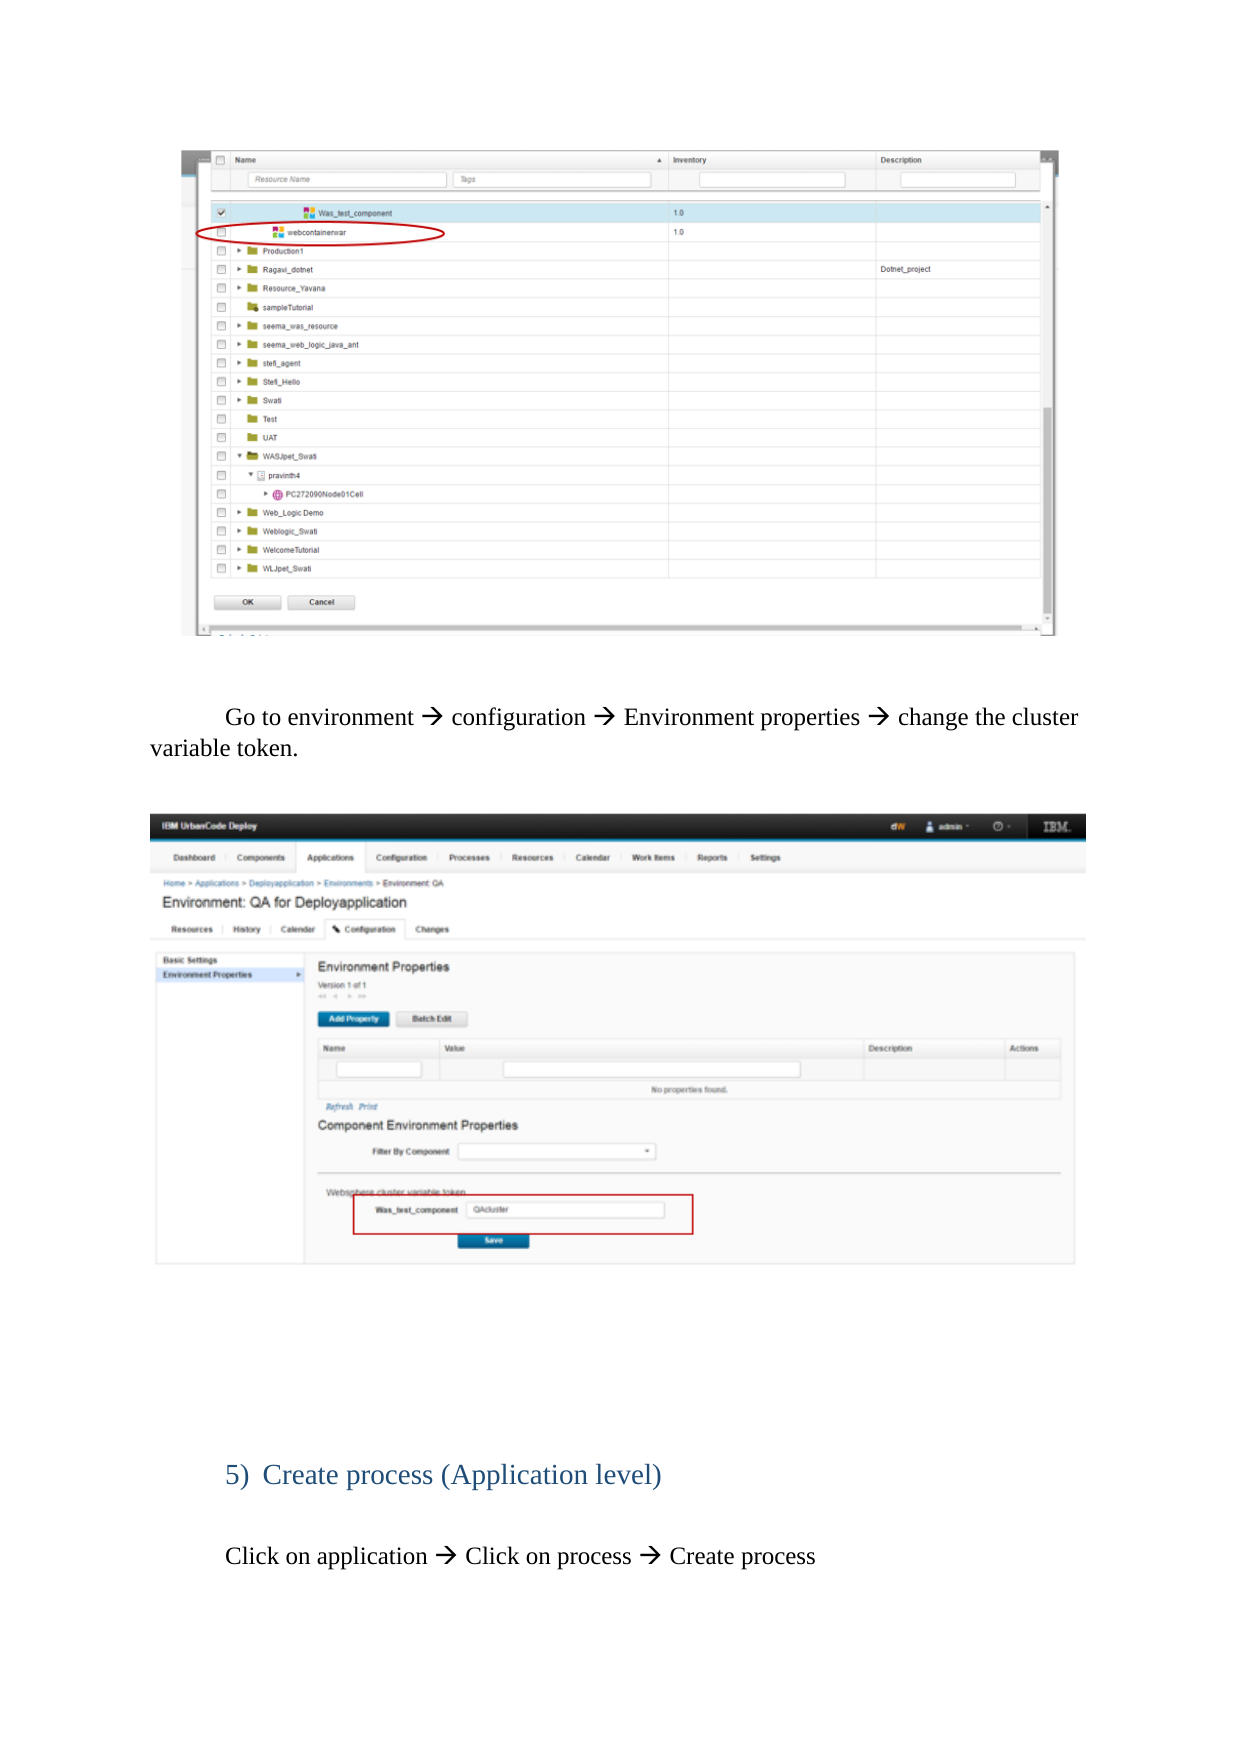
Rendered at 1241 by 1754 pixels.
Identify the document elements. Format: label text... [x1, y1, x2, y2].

text Click on application Click on process Create process [150, 1541, 1090, 1569]
picture [150, 811, 1086, 1343]
picture [181, 150, 1059, 636]
text Go to environment configuration Environment properties change the cluster variable token. [150, 702, 1090, 762]
subtitle Create process (Application level) [225, 1457, 1090, 1490]
